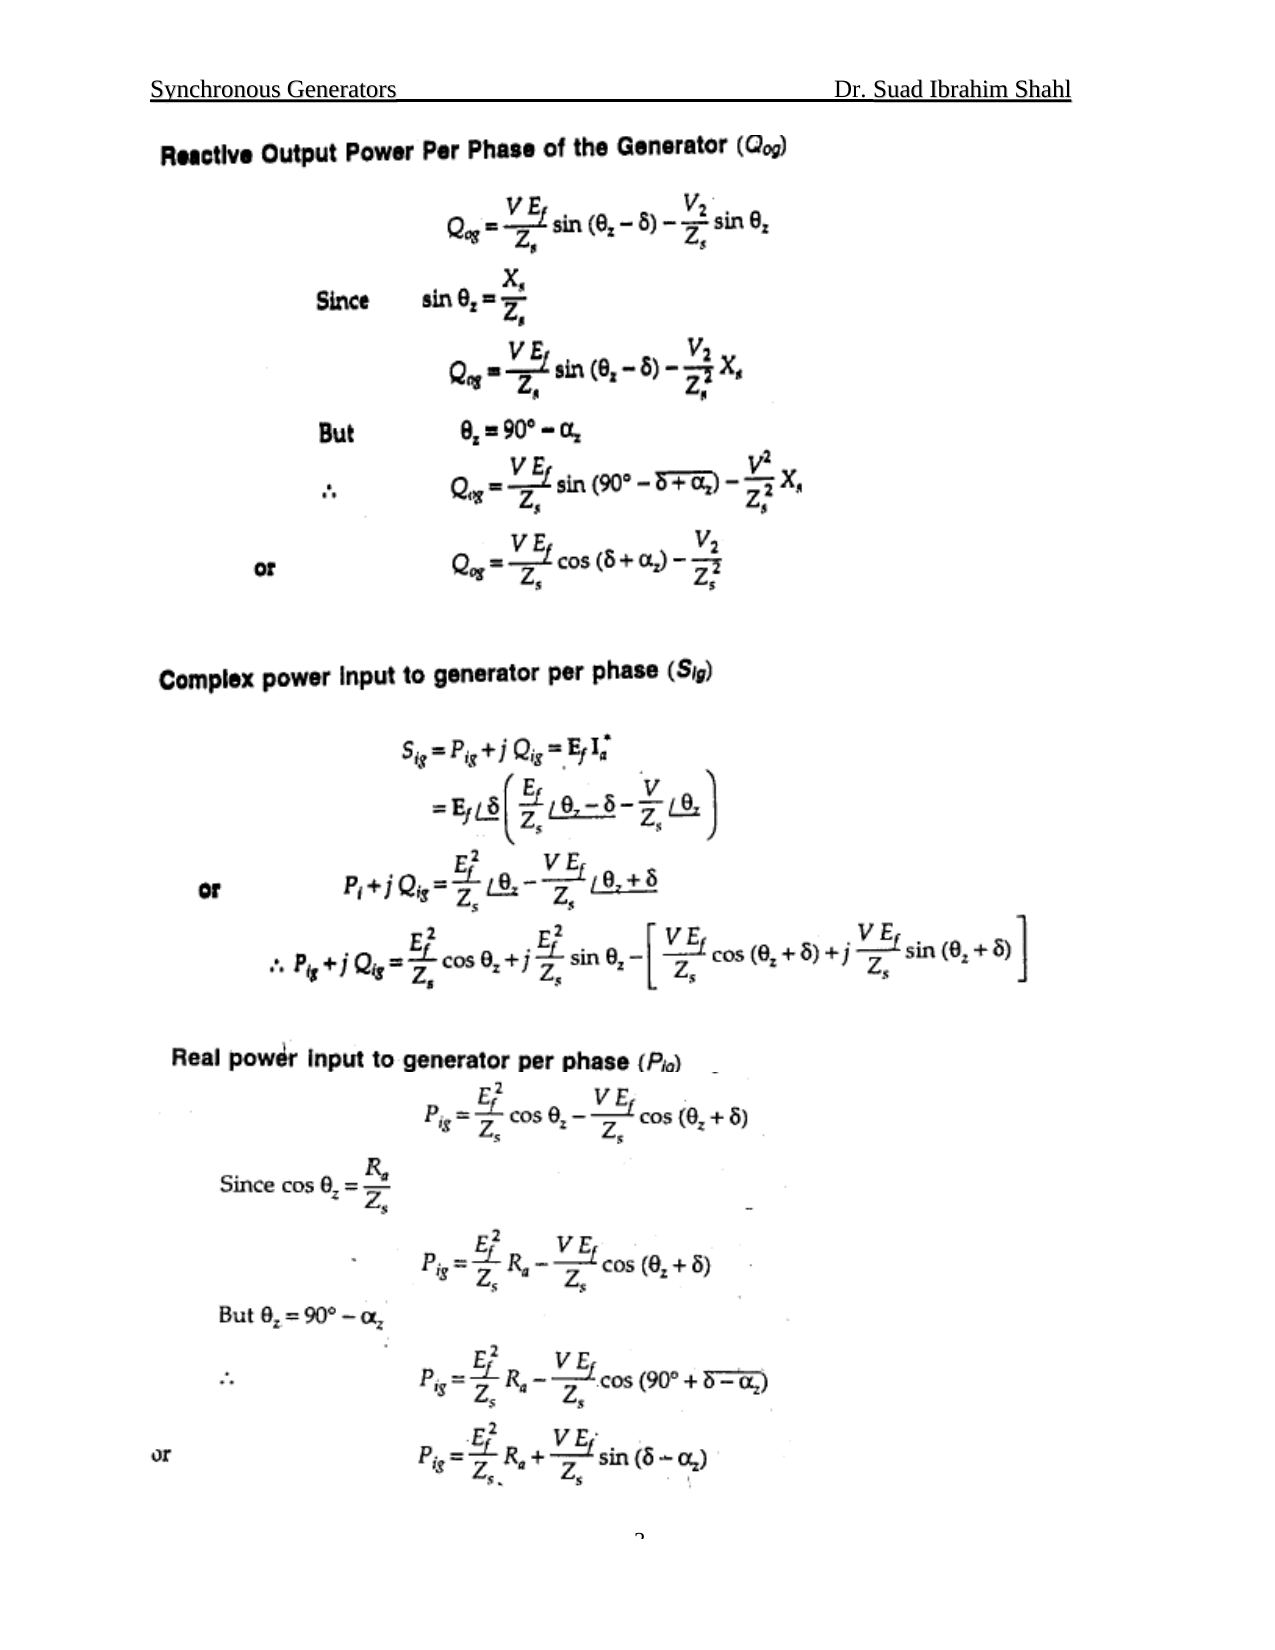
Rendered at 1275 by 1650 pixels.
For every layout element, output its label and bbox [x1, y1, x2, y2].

picture [189, 727, 1064, 1006]
picture [131, 1035, 799, 1495]
picture [153, 135, 869, 604]
picture [153, 650, 741, 703]
